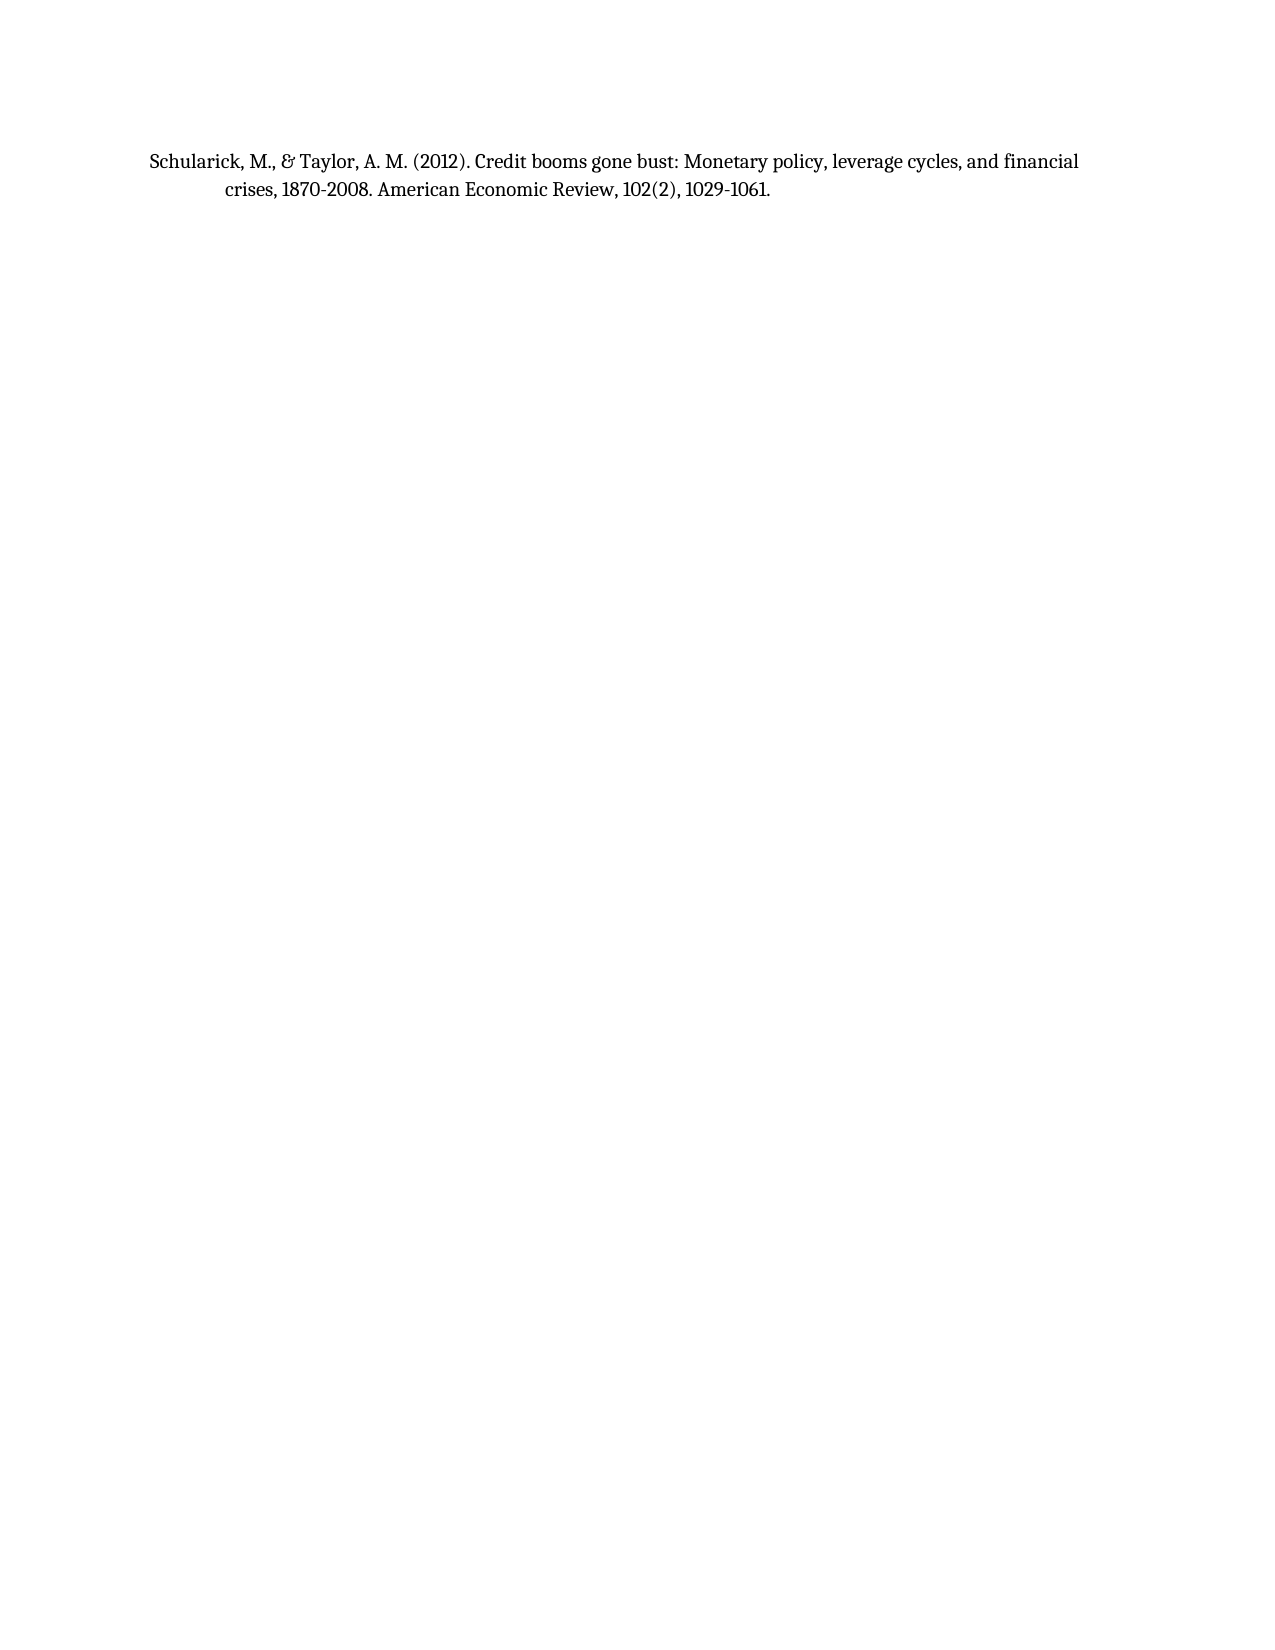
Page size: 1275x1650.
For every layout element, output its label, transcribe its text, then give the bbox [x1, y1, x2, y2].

text Schularick, M., & Taylor, A. M. (2012). Credit booms gone bust: Monetary policy, leverage cycles, and financial crises, 1870-2008. American Economic Review, 102(2), 1029-1061. [150, 150, 1125, 201]
